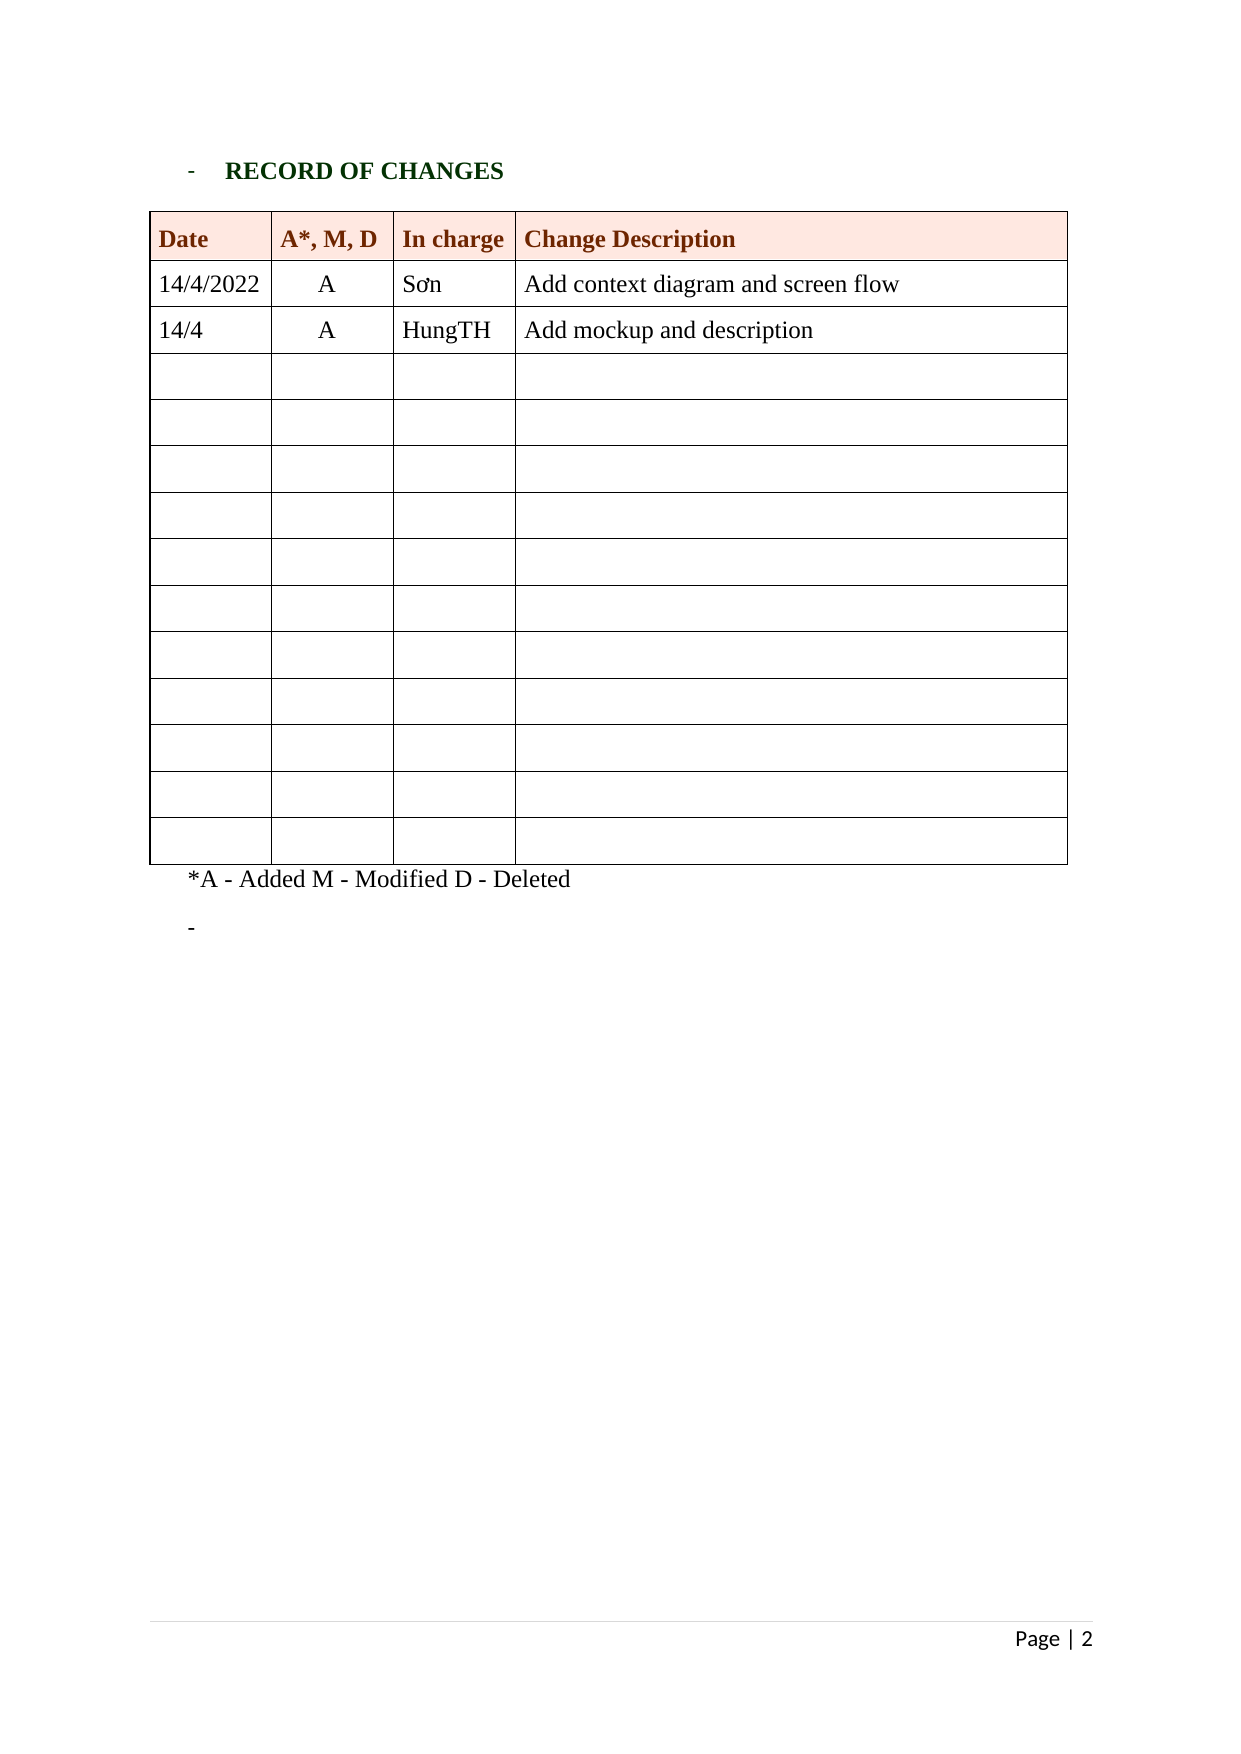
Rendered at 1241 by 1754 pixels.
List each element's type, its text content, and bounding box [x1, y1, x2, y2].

table_cell [151, 400, 271, 445]
table_cell [516, 818, 1067, 863]
text *A - Added M - Modified D - Deleted [187, 864, 1093, 893]
table_cell [272, 818, 393, 863]
table_cell [151, 446, 271, 492]
table_cell [272, 679, 393, 724]
table_cell [516, 354, 1067, 399]
table_cell HungTH [394, 307, 515, 352]
table_cell [394, 446, 515, 492]
table_cell [272, 539, 393, 585]
table_cell [151, 632, 271, 678]
table_cell [516, 679, 1067, 724]
table_cell [516, 400, 1067, 445]
list Record of changeS [187, 155, 1093, 186]
table_cell [151, 818, 271, 863]
table_cell A [272, 307, 393, 352]
table_cell [272, 493, 393, 538]
table_header Change Description [516, 212, 1067, 259]
table_cell A [272, 261, 393, 306]
table_cell [516, 493, 1067, 538]
table_cell [272, 354, 393, 399]
table_cell [272, 400, 393, 445]
table_cell [394, 539, 515, 585]
table_cell [151, 725, 271, 771]
table_cell [151, 586, 271, 631]
table_cell [394, 725, 515, 771]
table_cell [272, 632, 393, 678]
table_cell [394, 400, 515, 445]
table_header A*, M, D [272, 212, 393, 259]
table_cell [151, 354, 271, 399]
table_cell [394, 679, 515, 724]
table_header In charge [394, 212, 515, 259]
table_cell [516, 539, 1067, 585]
table_header Date [151, 212, 271, 259]
table_cell [272, 725, 393, 771]
table_cell [394, 632, 515, 678]
table_cell [151, 772, 271, 817]
table_cell Add context diagram and screen flow [516, 261, 1067, 306]
table_cell [394, 772, 515, 817]
table_cell [516, 446, 1067, 492]
table_cell [394, 586, 515, 631]
table_cell [272, 446, 393, 492]
table_cell [516, 632, 1067, 678]
table_cell 14/4/2022 [151, 261, 271, 306]
table_cell [394, 493, 515, 538]
table_cell [272, 586, 393, 631]
table_cell [516, 772, 1067, 817]
table_cell [516, 586, 1067, 631]
table_cell [272, 772, 393, 817]
table_cell [394, 354, 515, 399]
table_cell Add mockup and description [516, 307, 1067, 352]
table_cell 14/4 [151, 307, 271, 352]
table_cell [151, 679, 271, 724]
table_cell [394, 818, 515, 863]
table_cell [151, 539, 271, 585]
table_cell [516, 725, 1067, 771]
table_cell Sơn [394, 261, 515, 306]
table_cell [151, 493, 271, 538]
